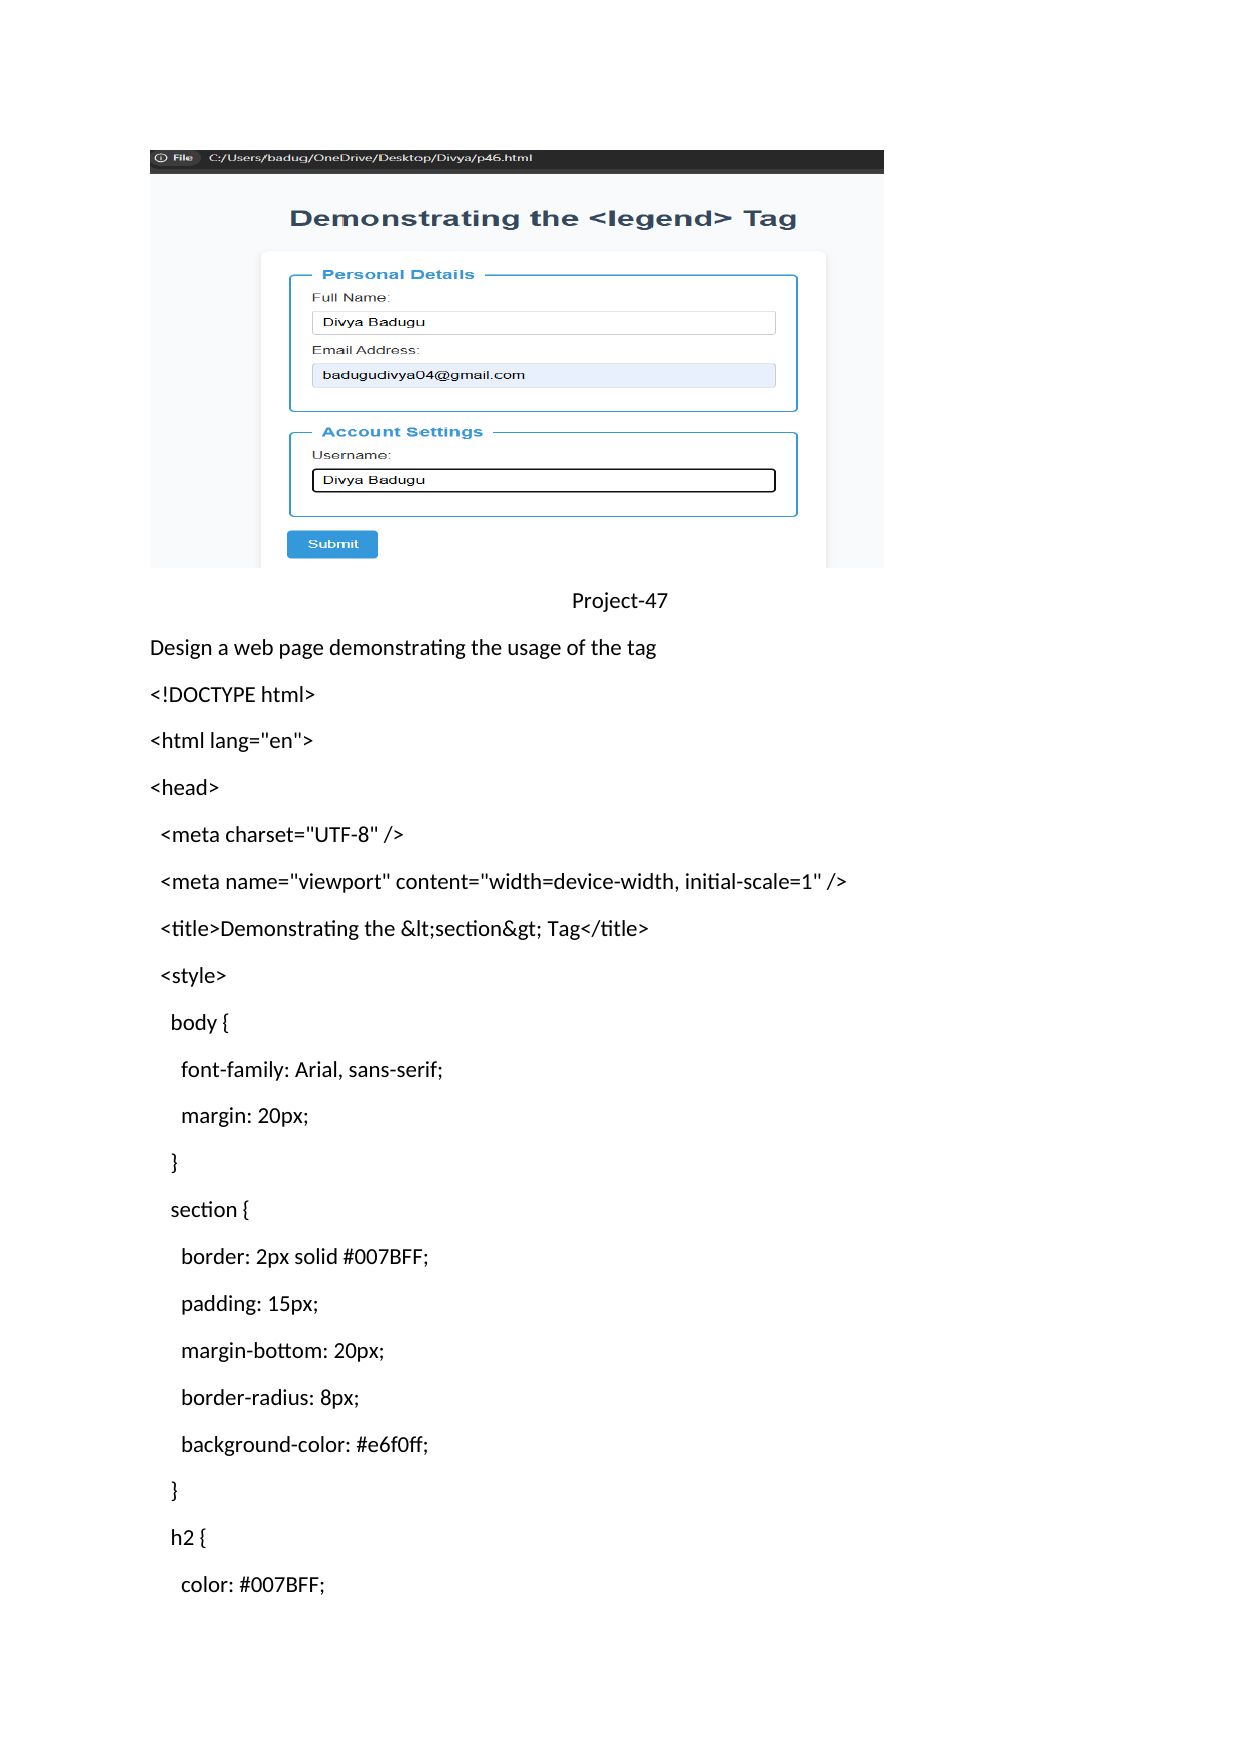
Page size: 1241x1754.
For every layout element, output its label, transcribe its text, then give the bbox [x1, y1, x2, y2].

text } [150, 1148, 1090, 1177]
text <meta charset="UTF-8" /> [150, 820, 1090, 848]
text margin-bottom: 20px; [150, 1336, 1090, 1364]
text padding: 15px; [150, 1289, 1090, 1317]
text color: #007BFF; [150, 1570, 1090, 1598]
text border-radius: 8px; [150, 1383, 1090, 1411]
text <style> [150, 961, 1090, 989]
text section { [150, 1195, 1090, 1223]
picture [150, 150, 884, 568]
text <html lang="en"> [150, 727, 1090, 755]
text <title>Demonstrating the &lt;section&gt; Tag</title> [150, 914, 1090, 942]
text font-family: Arial, sans-serif; [150, 1055, 1090, 1083]
text Project-47 [150, 586, 1090, 614]
text Design a web page demonstrating the usage of the tag [150, 633, 1090, 661]
text background-color: #e6f0ff; [150, 1430, 1090, 1458]
text h2 { [150, 1523, 1090, 1552]
text border: 2px solid #007BFF; [150, 1242, 1090, 1270]
text <meta name="viewport" content="width=device-width, initial-scale=1" /> [150, 867, 1090, 895]
text body { [150, 1008, 1090, 1036]
text <!DOCTYPE html> [150, 680, 1090, 708]
text margin: 20px; [150, 1102, 1090, 1130]
text <head> [150, 773, 1090, 802]
text } [150, 1477, 1090, 1505]
